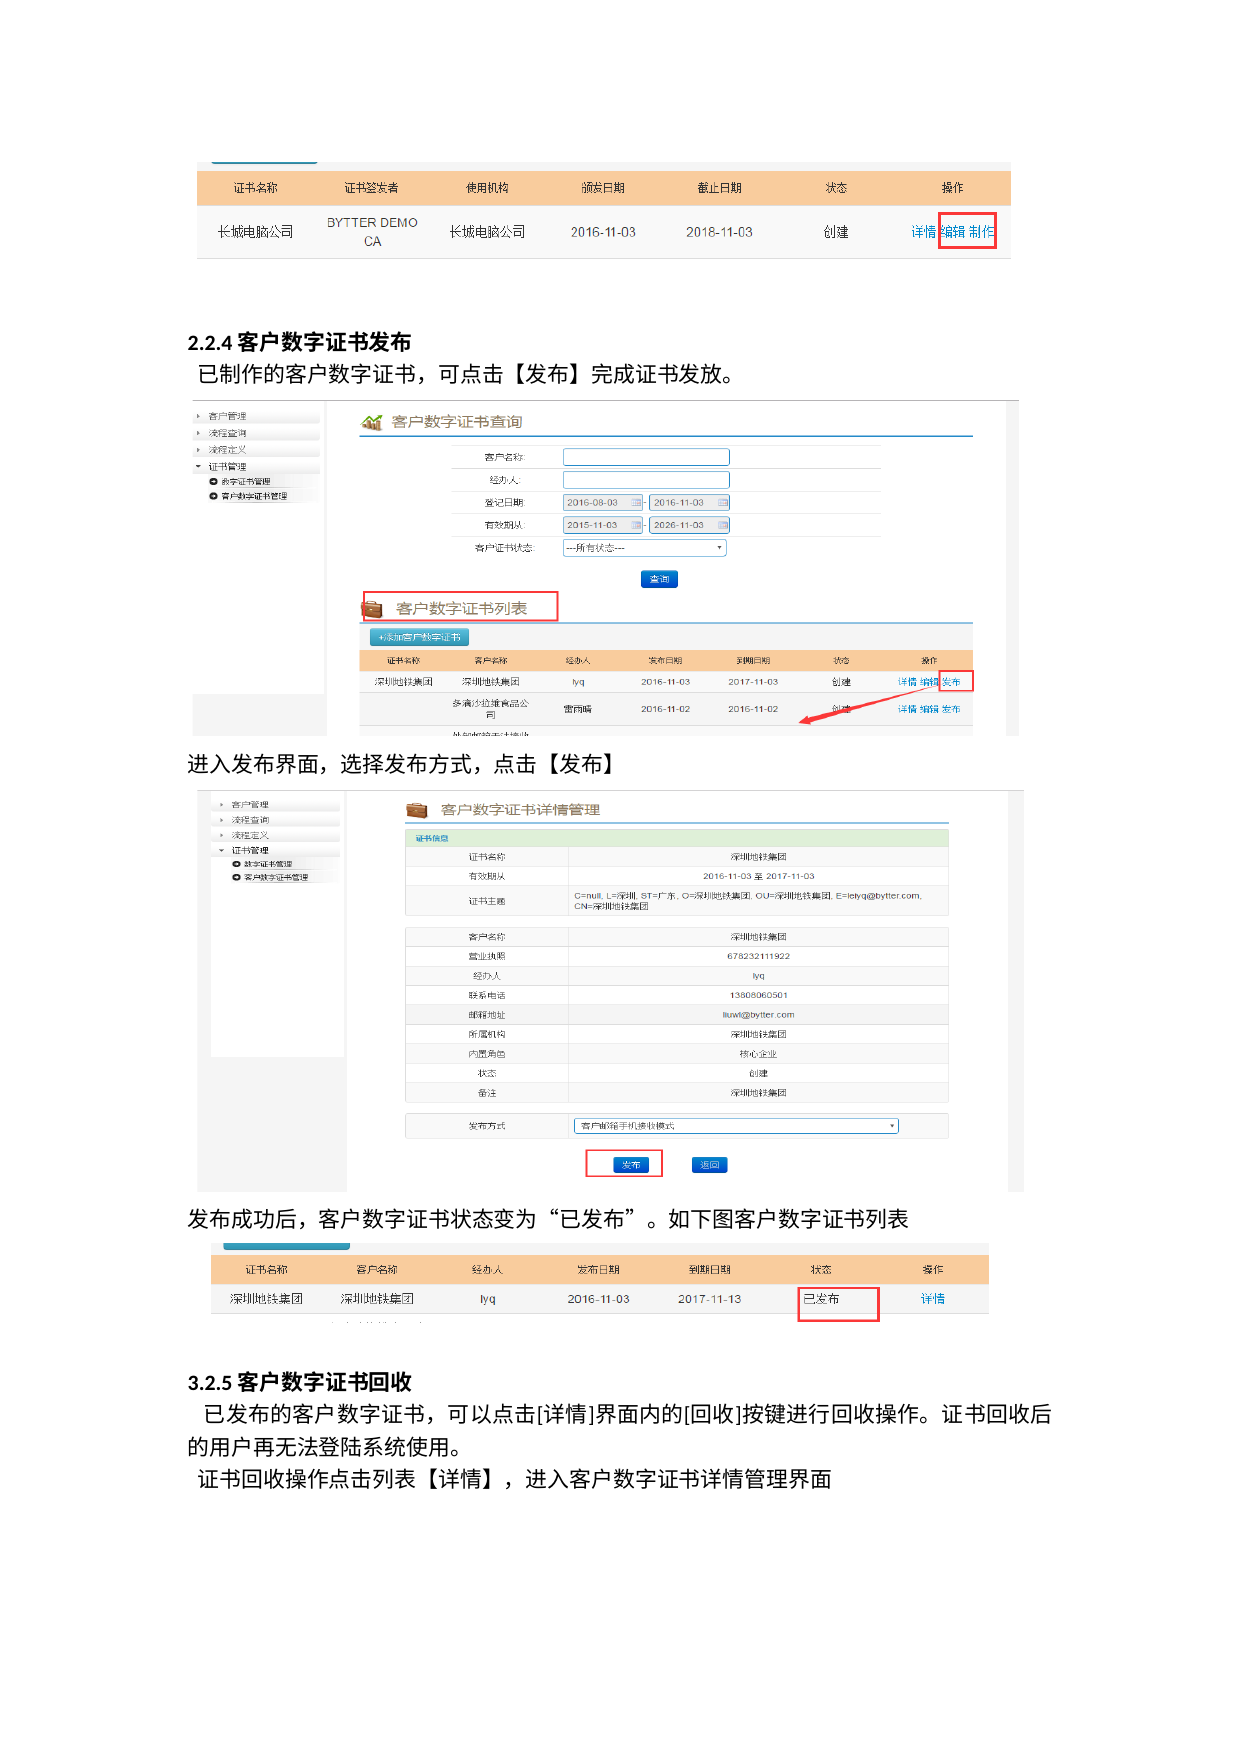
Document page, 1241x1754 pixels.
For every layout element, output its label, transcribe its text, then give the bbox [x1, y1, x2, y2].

text 已制作的客户数字证书，可点击【发布】完成证书发放。 [187, 357, 1053, 389]
text 证书回收操作点击列表【详情】，进入客户数字证书详情管理界面 [187, 1462, 1053, 1494]
picture [192, 1243, 1002, 1323]
text 已发布的客户数字证书，可以点击[详情]界面内的[回收]按键进行回收操作。证书回收后的用户再无法登陆系统使用。 [187, 1397, 1053, 1462]
text 进入发布界面，选择发布方式，点击【发布】 [187, 747, 1053, 779]
text 2.2.4 客户数字证书发布 [187, 324, 1053, 357]
picture [197, 790, 1024, 1192]
picture [192, 400, 1019, 736]
text 3.2.5 客户数字证书回收 [187, 1364, 1053, 1397]
text 发布成功后，客户数字证书状态变为“已发布”。如下图客户数字证书列表 [187, 1202, 1053, 1234]
picture [187, 162, 1025, 267]
